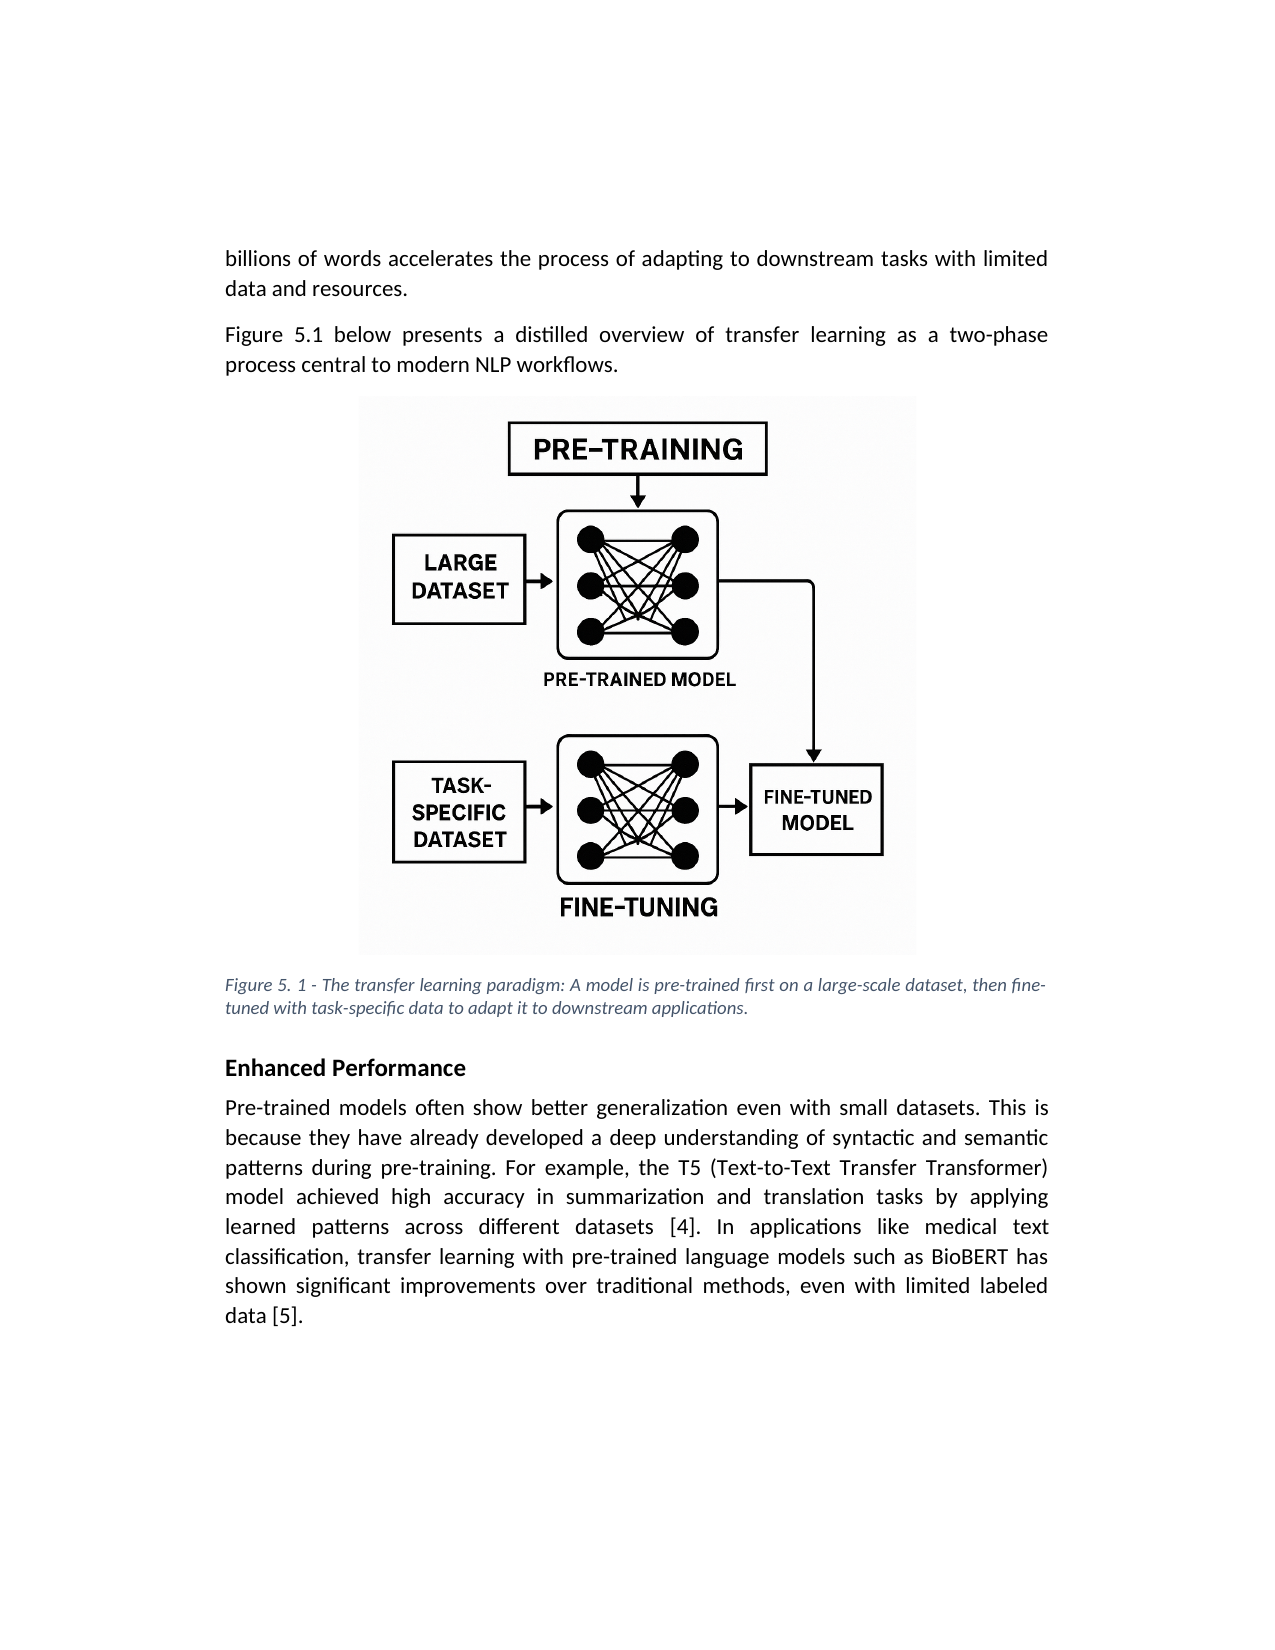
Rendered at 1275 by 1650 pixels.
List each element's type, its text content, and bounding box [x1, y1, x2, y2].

text Pre-trained models often show better generalization even with small datasets. This is because they have already developed a deep understanding of syntactic and semantic patterns during pre-training. For example, the T5 (Text-to-Text Transfer Transformer) model achieved high accuracy in summarization and translation tasks by applying learned patterns across different datasets . In applications like medical text classification, transfer learning with pre-trained language models such as BioBERT has shown significant improvements over traditional methods, even with limited labeled data . [225, 1093, 1050, 1329]
subtitle Enhanced Performance [225, 1052, 1050, 1083]
picture [358, 396, 917, 955]
text Figure 5.1 below presents a distilled overview of transfer learning as a two-phase process central to modern NLP workflows. [225, 321, 1050, 378]
text Figure 5. 1 - The transfer learning paradigm: A model is pre-trained first on a large-scale dataset, then fine-tuned with task-specific data to adapt it to downstream applications. [225, 973, 1050, 1019]
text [225, 244, 1050, 302]
